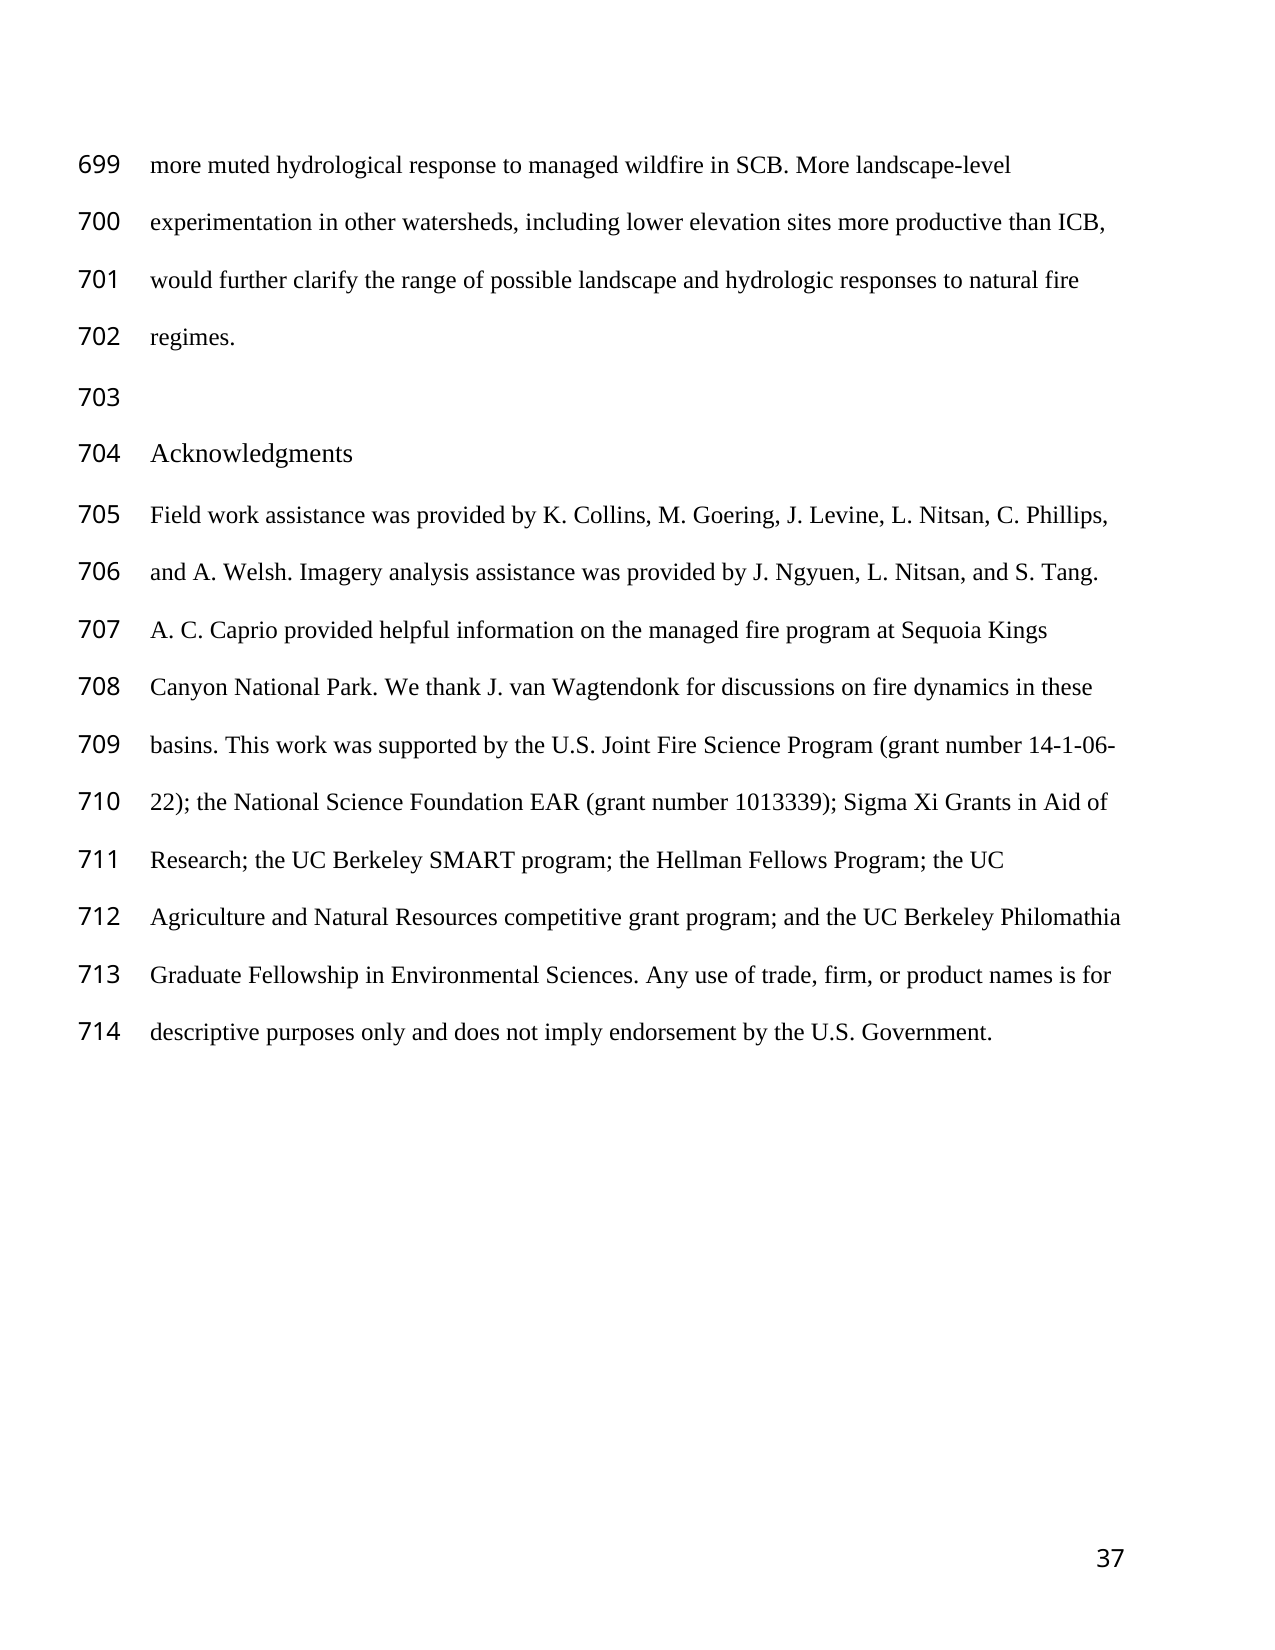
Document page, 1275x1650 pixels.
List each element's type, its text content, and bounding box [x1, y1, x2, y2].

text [150, 150, 1125, 351]
text Field work assistance was provided by K. Collins, M. Goering, J. Levine, L. Nitsan, C. Phillips, and A. Welsh. Imagery analysis assistance was provided by J. Ngyuen, L. Nitsan, and S. Tang. A. C. Caprio provided helpful information on the managed fire program at Sequoia Kings Canyon National Park. We thank J. van Wagtendonk for discussions on fire dynamics in these basins. This work was supported by the U.S. Joint Fire Science Program (grant number 14-1-06-22); the National Science Foundation EAR (grant number 1013339); Sigma Xi Grants in Aid of Research; the UC Berkeley SMART program; the Hellman Fellows Program; the UC Agriculture and Natural Resources competitive grant program; and the UC Berkeley Philomathia Graduate Fellowship in Environmental Sciences. Any use of trade, firm, or product names is for descriptive purposes only and does not imply endorsement by the U.S. Government. [150, 500, 1125, 1046]
text Acknowledgments [150, 437, 1125, 469]
